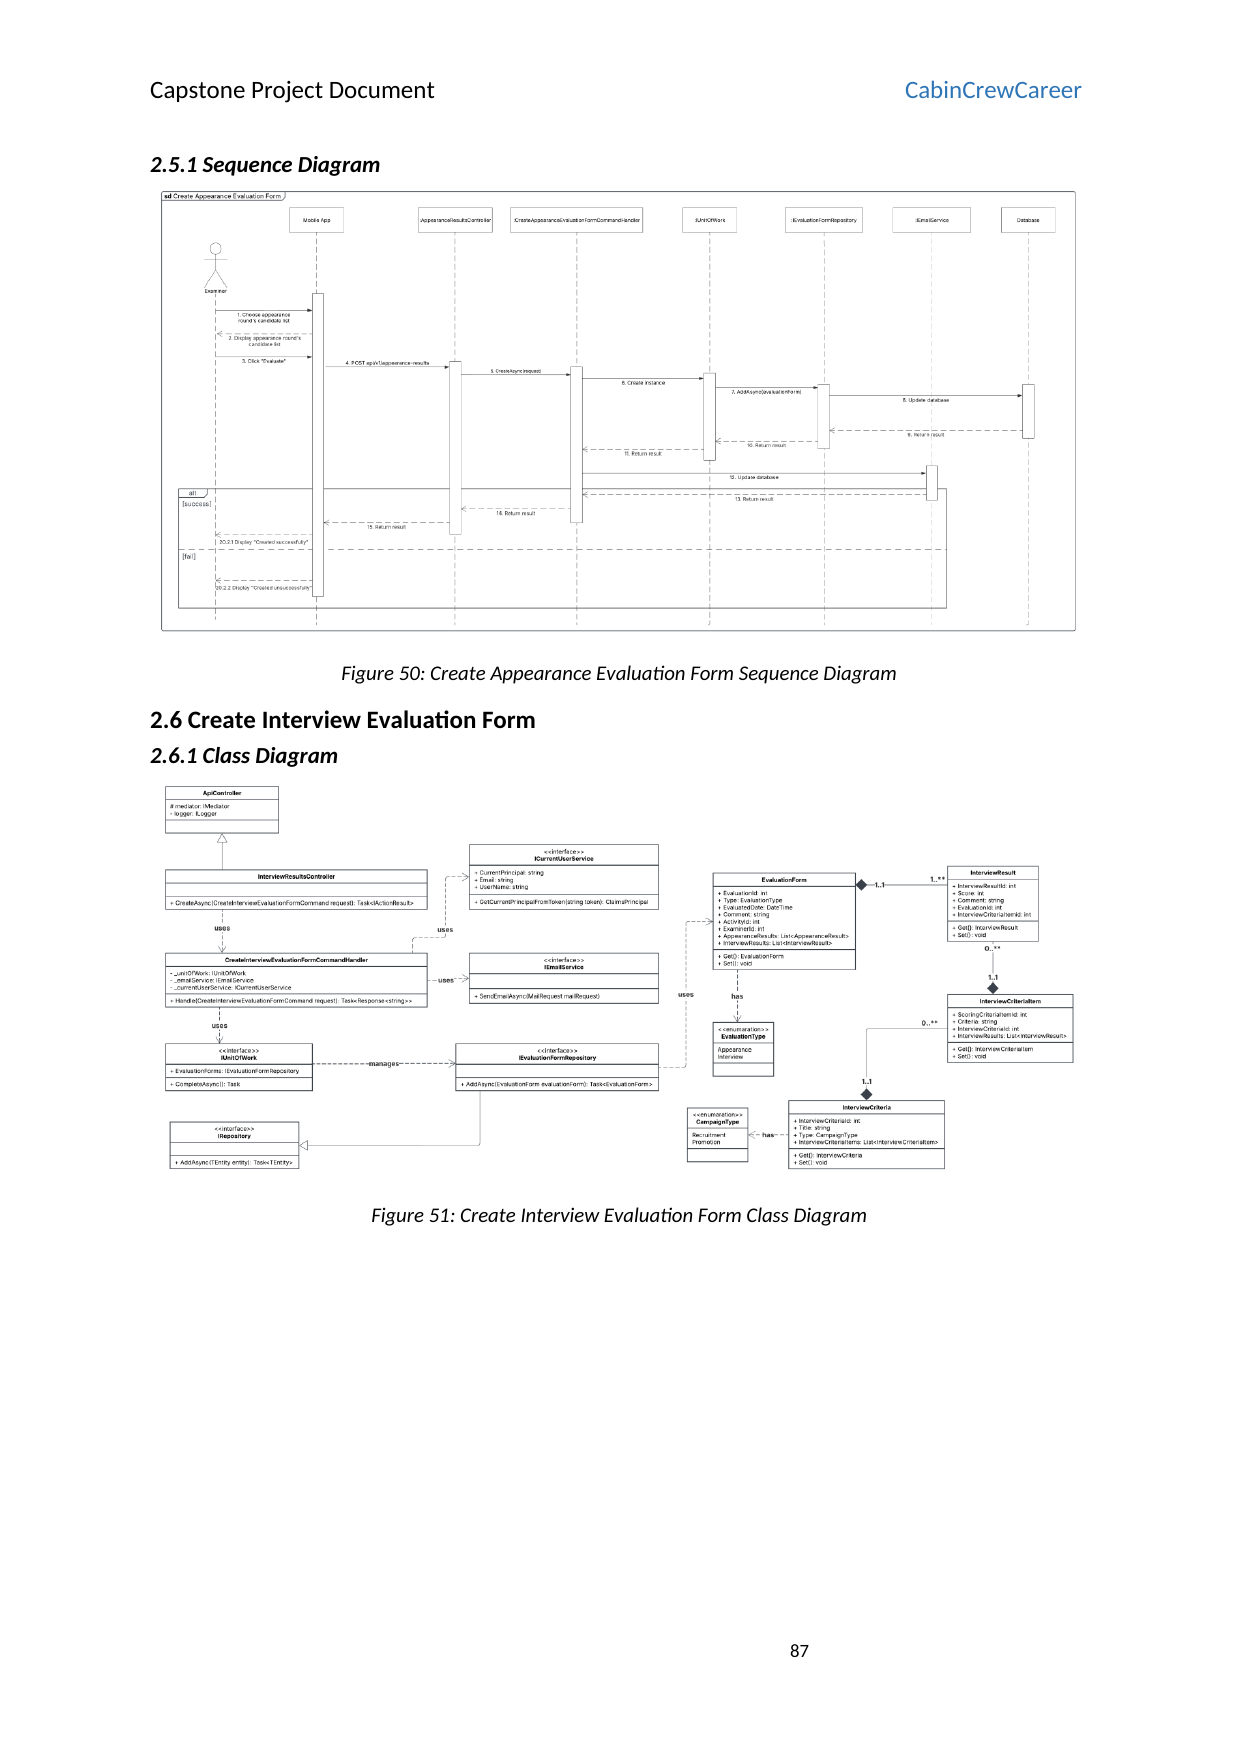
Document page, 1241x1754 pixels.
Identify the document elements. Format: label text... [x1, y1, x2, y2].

picture [150, 771, 1088, 1184]
text Figure 51: Create Interview Evaluation Form Class Diagram [150, 1202, 1090, 1228]
subtitle 2.5.1 Sequence Diagram [150, 150, 1090, 178]
picture [150, 180, 1086, 642]
text Figure 50: Create Appearance Evaluation Form Sequence Diagram [150, 661, 1090, 686]
subtitle 2.6.1 Class Diagram [150, 742, 1090, 770]
subtitle 2.6 Create Interview Evaluation Form [150, 704, 1090, 735]
